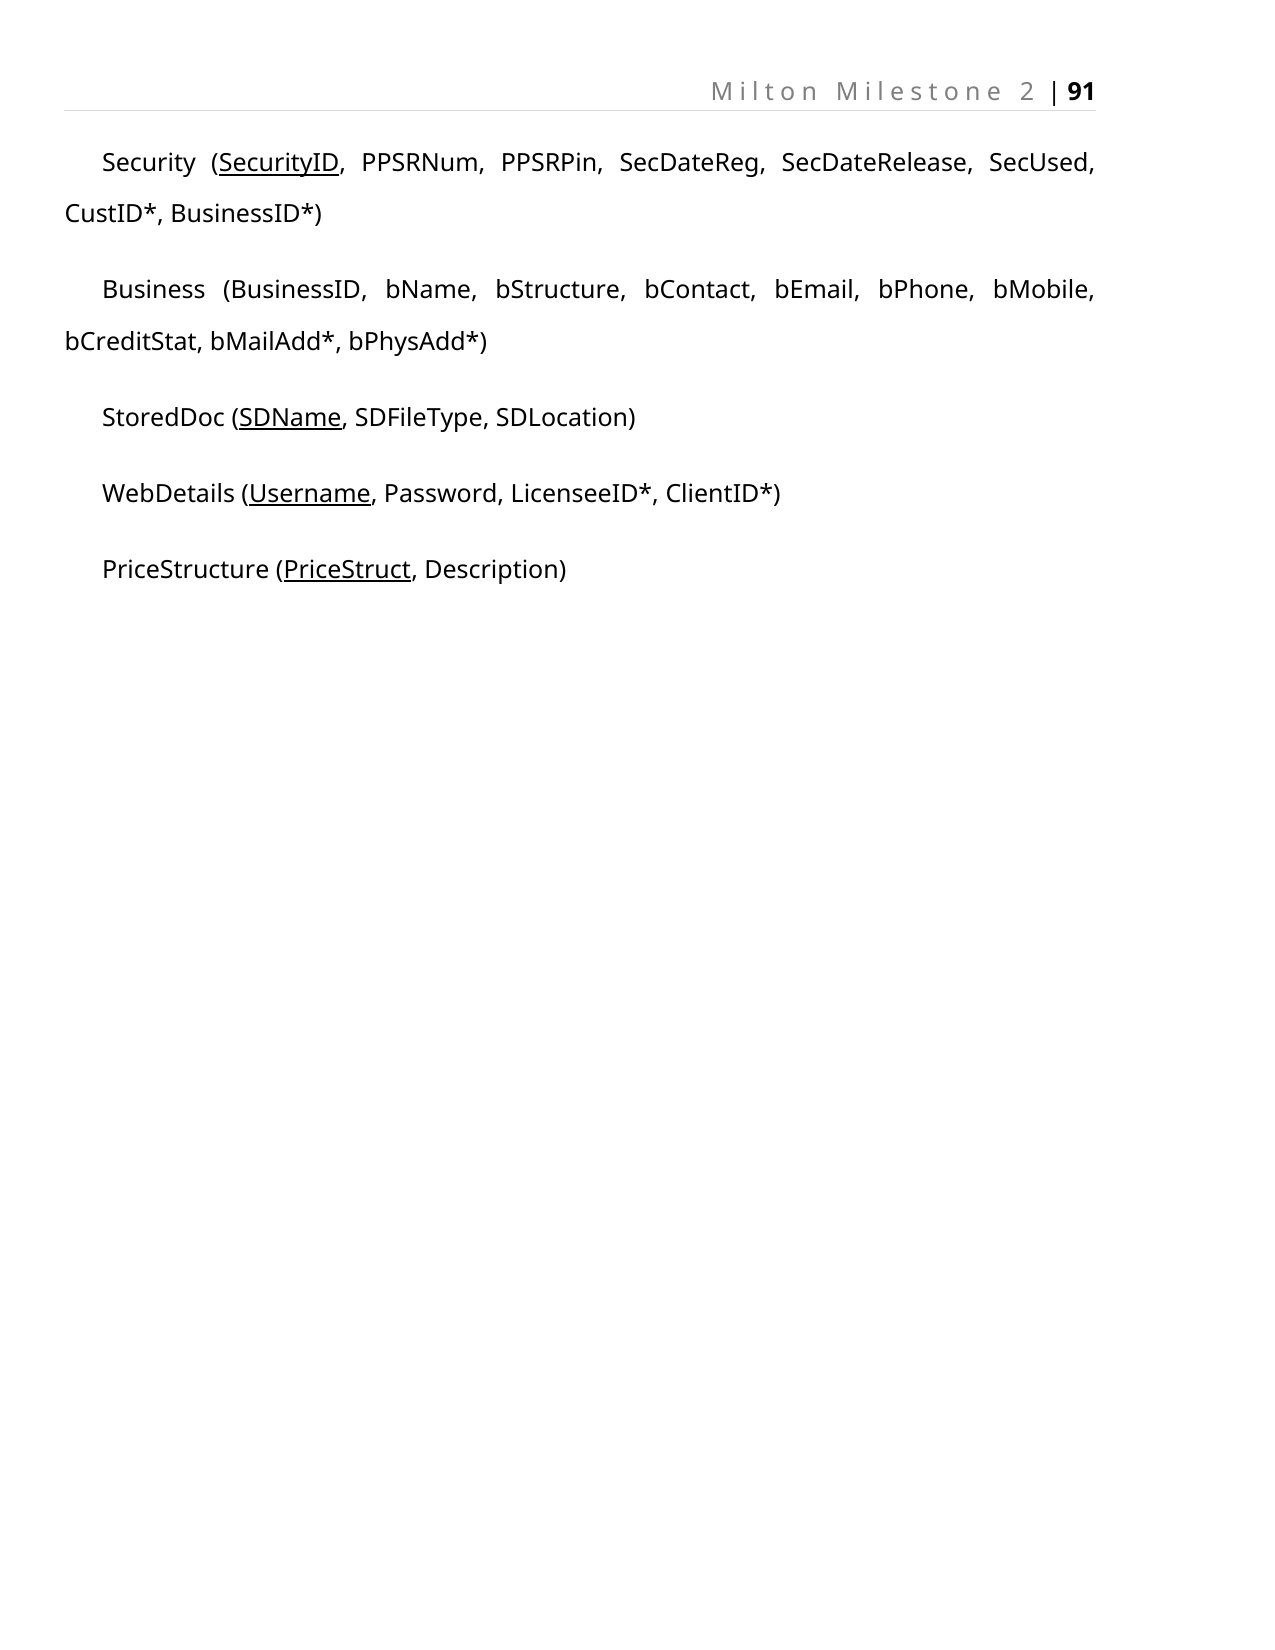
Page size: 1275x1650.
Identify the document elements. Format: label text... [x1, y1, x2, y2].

text Business (BusinessID, bName, bStructure, bContact, bEmail, bPhone, bMobile, bCreditStat, bMailAdd*, bPhysAdd*) [64, 272, 1096, 357]
text PriceStructure (PriceStruct, Description) [64, 551, 1096, 585]
text StoredDoc (SDName, SDFileType, SDLocation) [64, 399, 1096, 433]
text Security (SecurityID, PPSRNum, PPSRPin, SecDateReg, SecDateRelease, SecUsed, CustID*, BusinessID*) [64, 145, 1096, 230]
text WebDetails (Username, Password, LicenseeID*, ClientID*) [64, 475, 1096, 509]
